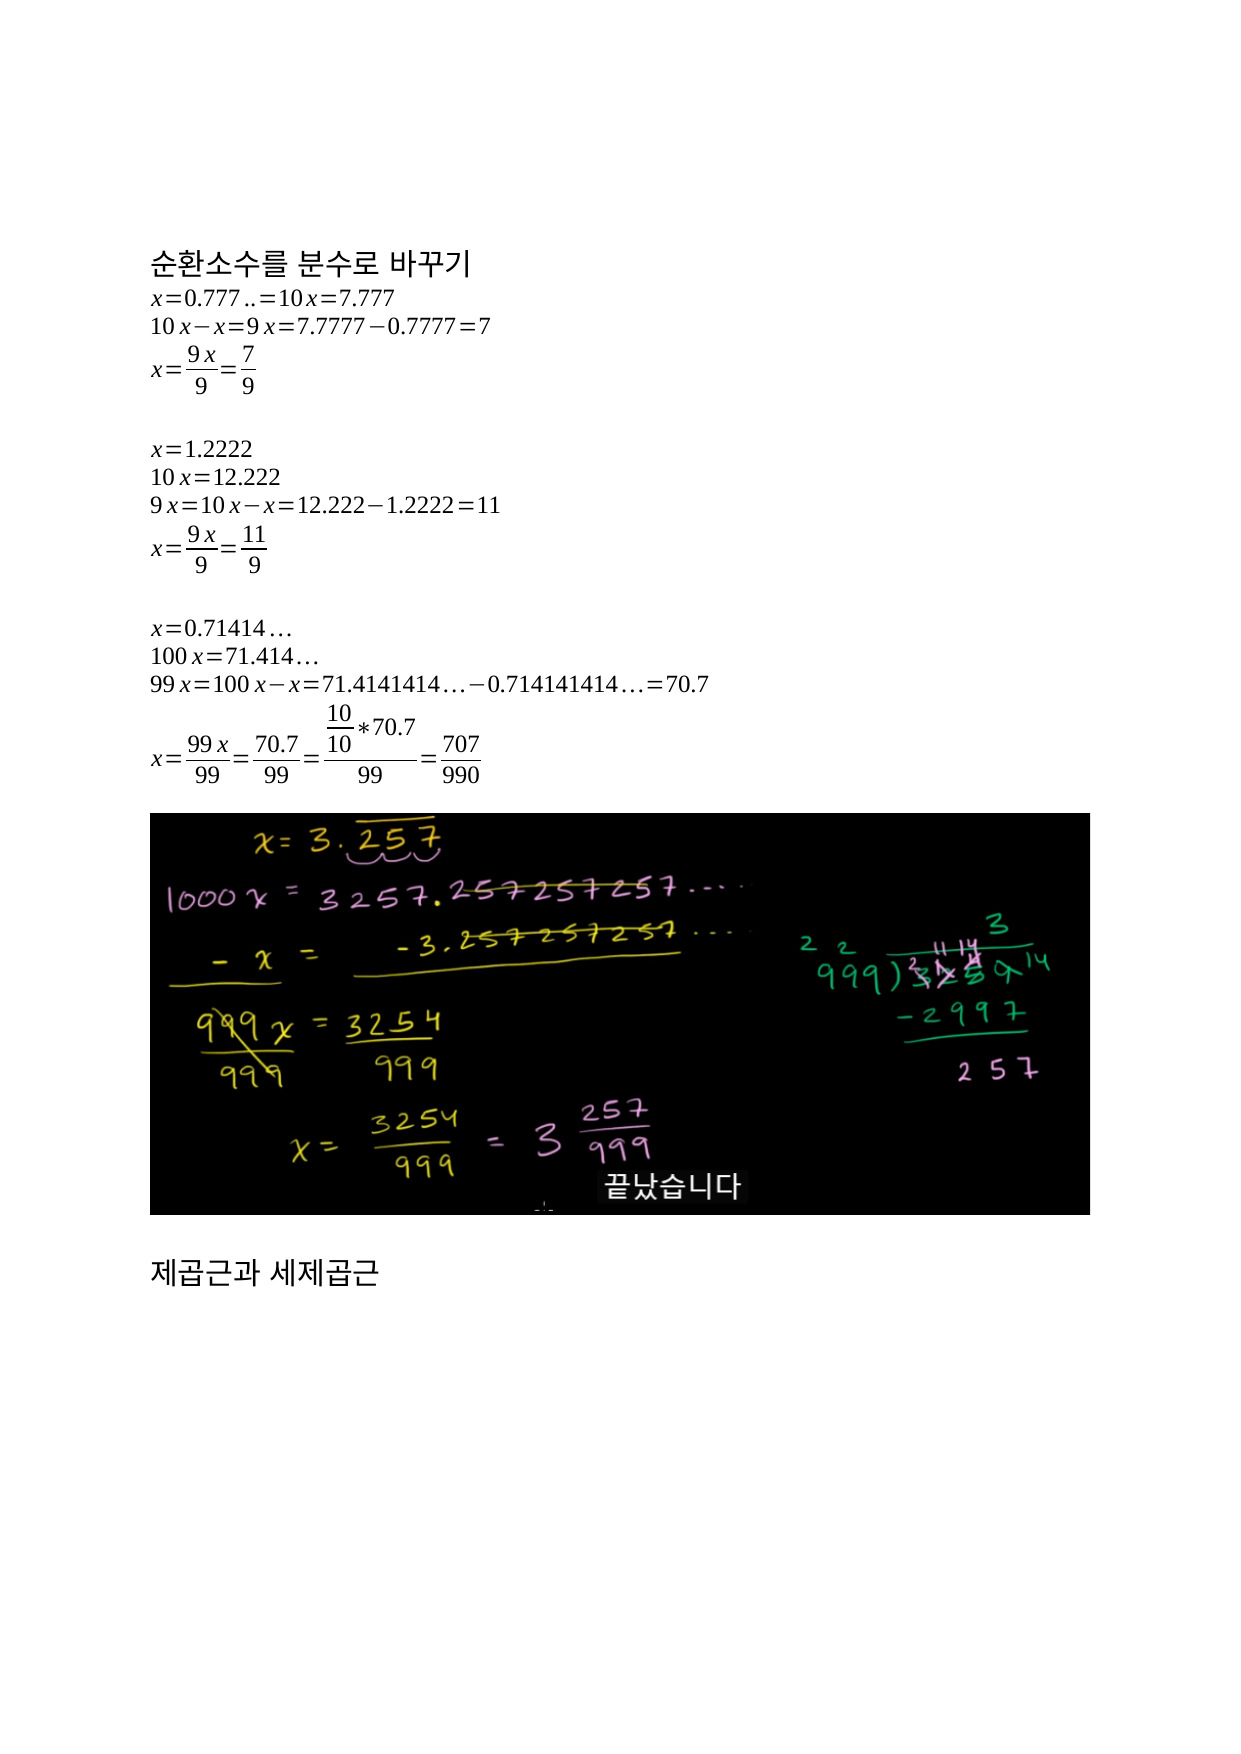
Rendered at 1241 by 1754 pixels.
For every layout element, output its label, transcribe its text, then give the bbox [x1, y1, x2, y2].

text 순환소수를 분수로 바꾸기 [150, 240, 1090, 284]
picture [150, 813, 1091, 1215]
text 제곱근과 세제곱근 [150, 1250, 1090, 1293]
